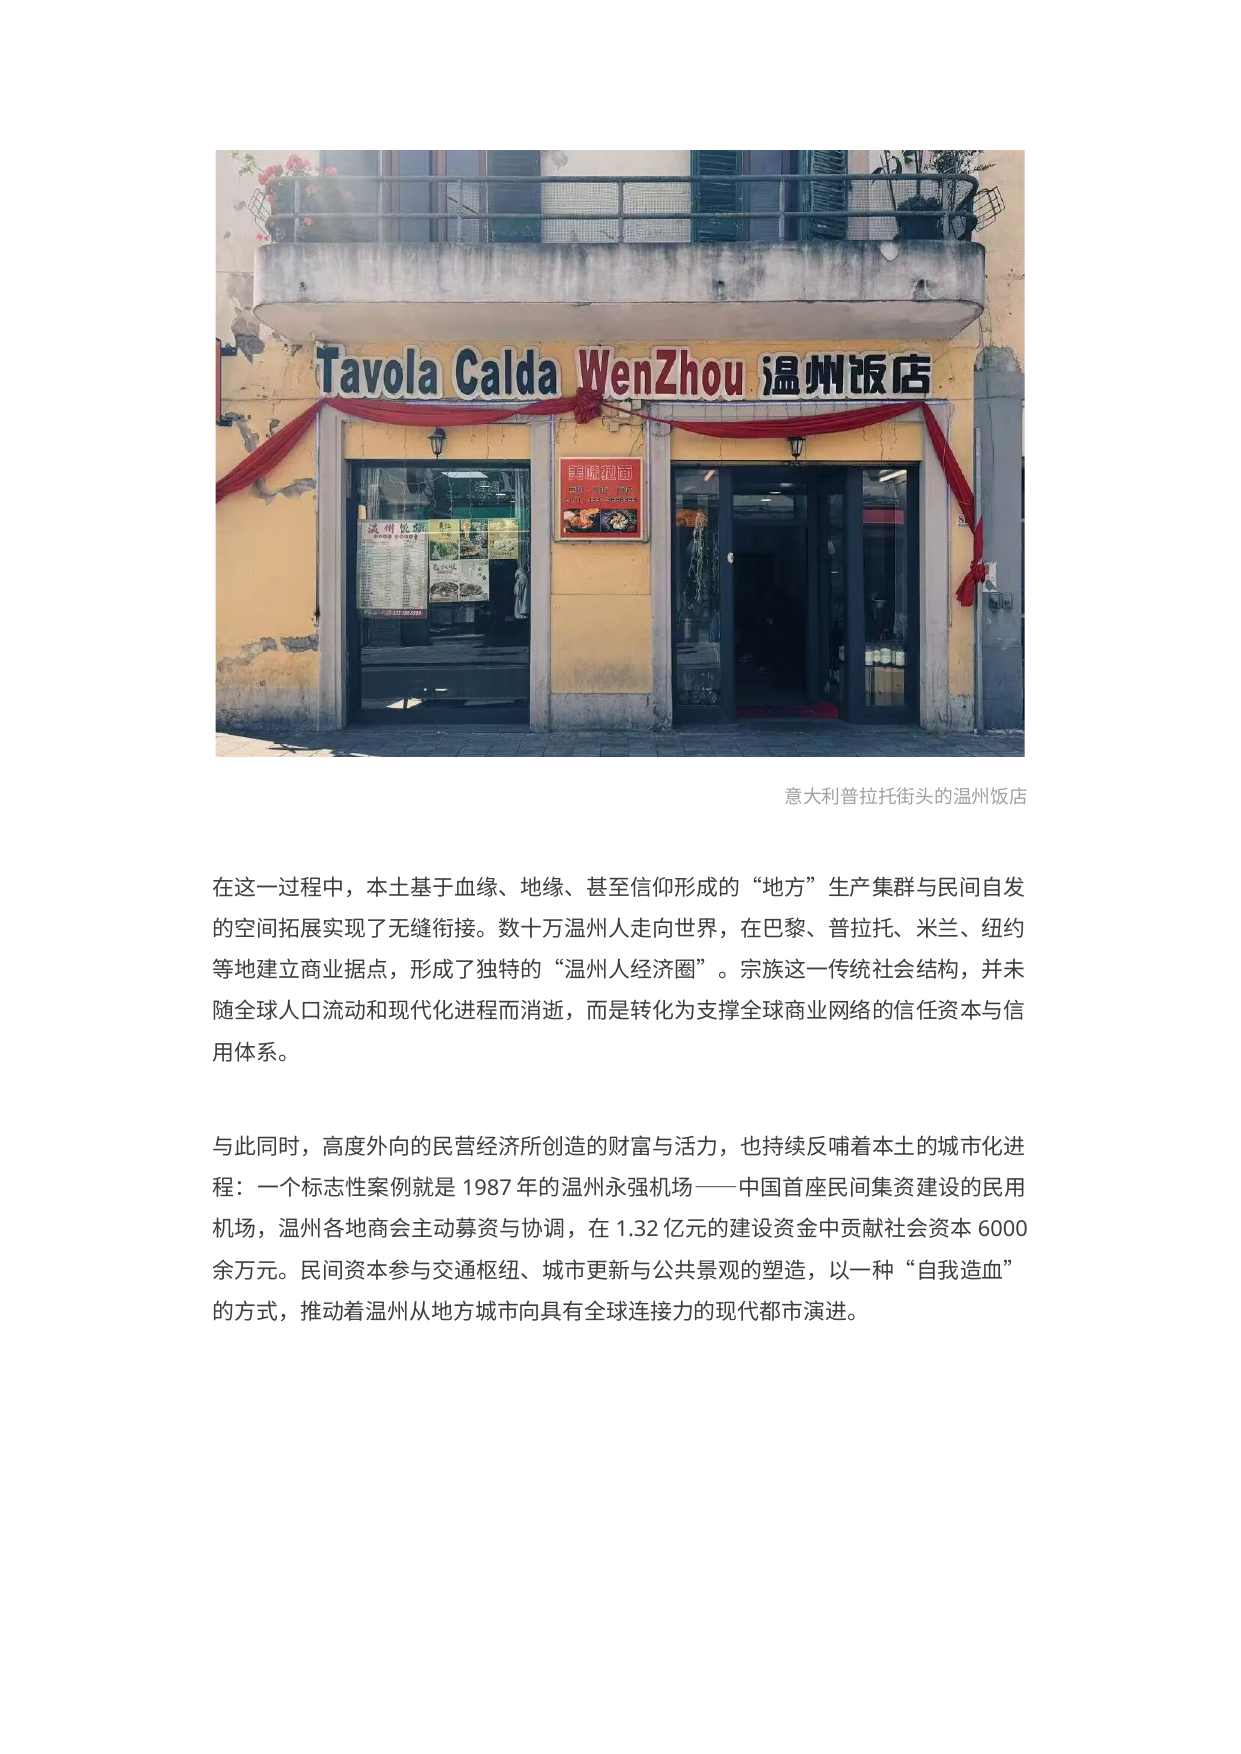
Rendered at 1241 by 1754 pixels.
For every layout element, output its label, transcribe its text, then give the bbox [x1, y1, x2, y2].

picture [215, 150, 1025, 757]
text 与此同时，高度外向的民营经济所创造的财富与活力，也持续反哺着本土的城市化进程：一个标志性案例就是1987年的温州永强机场——中国首座民间集资建设的民用机场，温州各地商会主动募资与协调，在1.32亿元的建设资金中贡献社会资本6000余万元。民间资本参与交通枢纽、城市更新与公共景观的塑造，以一种“自我造血”的方式，推动着温州从地方城市向具有全球连接力的现代都市演进。 [212, 1129, 1028, 1325]
text 在这一过程中，本土基于血缘、地缘、甚至信仰形成的“地方”生产集群与民间自发的空间拓展实现了无缝衔接。数十万温州人走向世界，在巴黎、普拉托、米兰、纽约等地建立商业据点，形成了独特的“温州人经济圈”。宗族这一传统社会结构，并未随全球人口流动和现代化进程而消逝，而是转化为支撑全球商业网络的信任资本与信用体系。 [212, 870, 1028, 1066]
text 意大利普拉托街头的温州饭店 [212, 782, 1028, 809]
